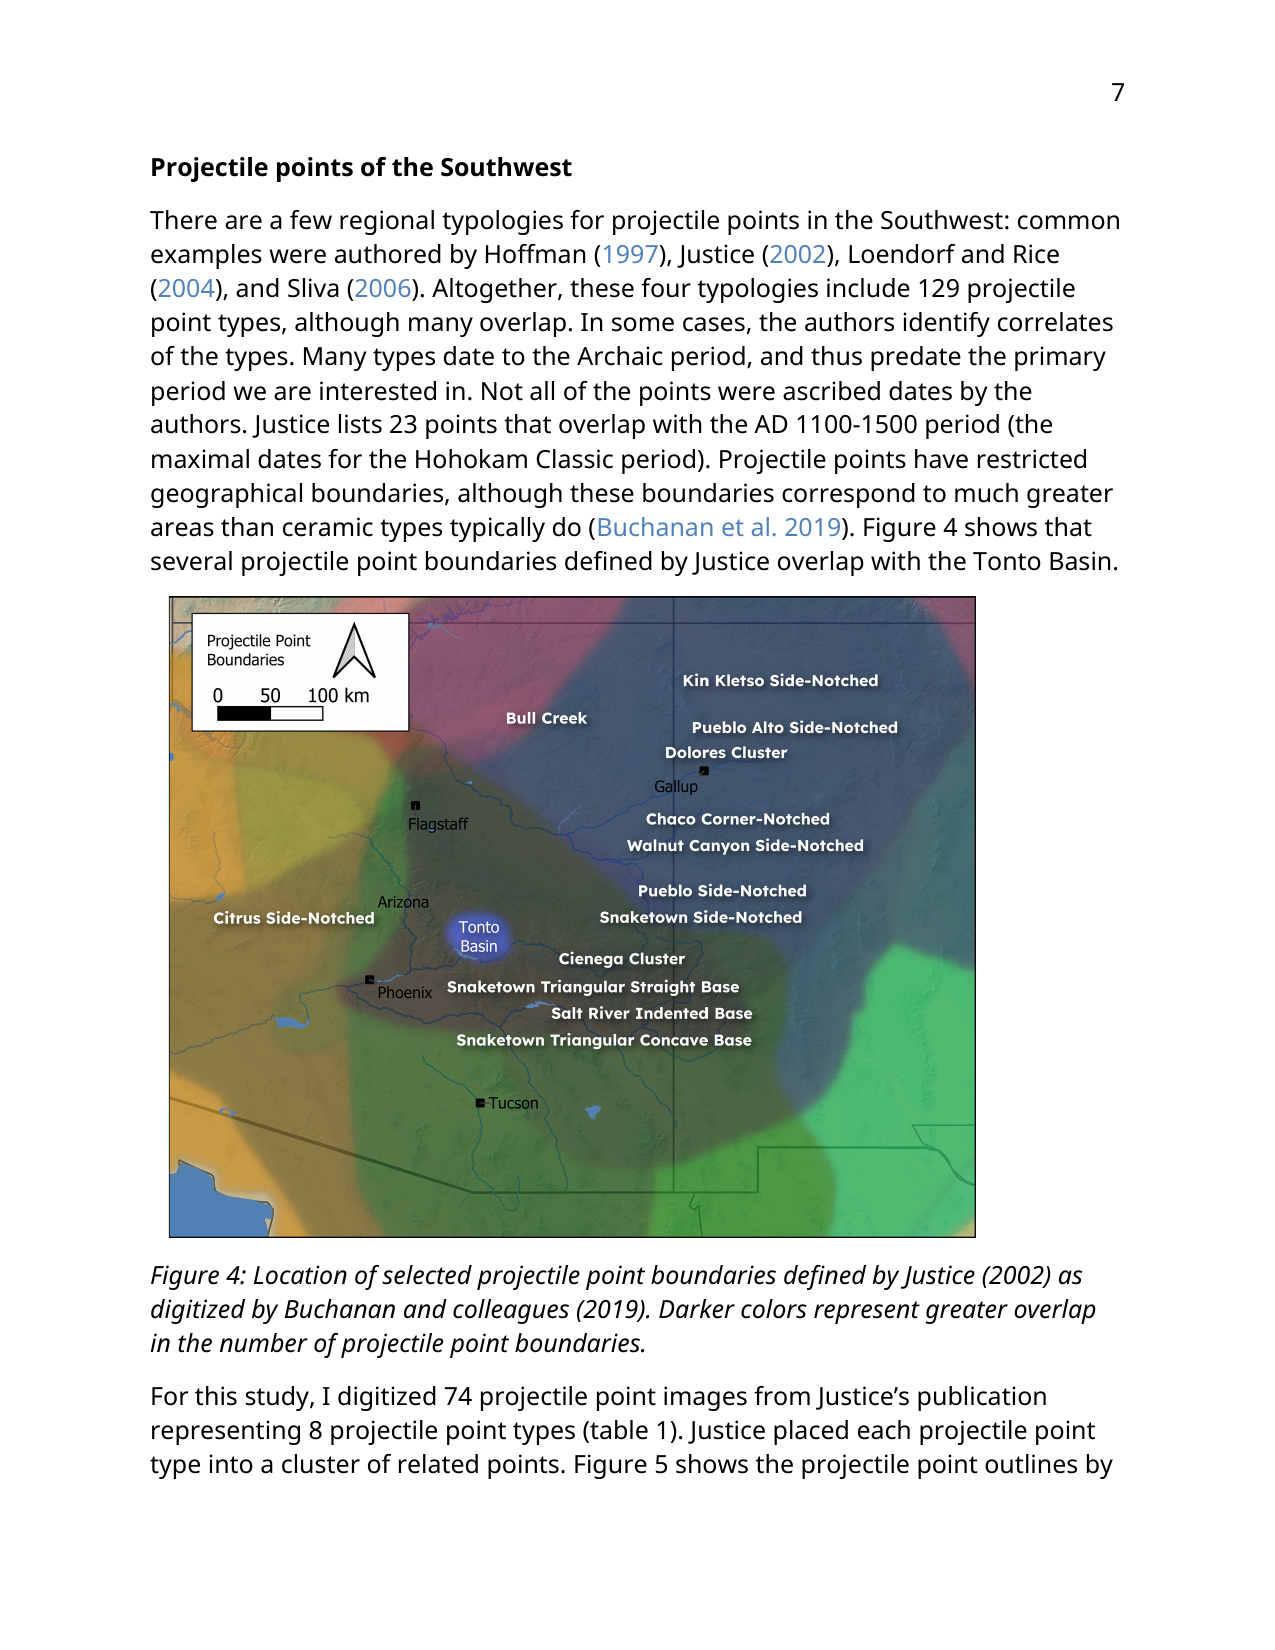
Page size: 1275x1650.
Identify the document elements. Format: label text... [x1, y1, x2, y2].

picture [168, 596, 976, 1238]
text Figure 4: Location of selected projectile point boundaries defined by Justice (2002) as digitized by Buchanan and colleagues (2019). Darker colors represent greater overlap in the number of projectile point boundaries. [150, 1258, 1125, 1360]
text There are a few regional typologies for projectile points in the Southwest: common examples were authored by Hoffman (1997), Justice (2002), Loendorf and Rice (2004), and Sliva (2006). Altogether, these four typologies include 129 projectile point types, although many overlap. In some cases, the authors identify correlates of the types. Many types date to the Archaic period, and thus predate the primary period we are interested in. Not all of the points were ascribed dates by the authors. Justice lists 23 points that overlap with the AD 1100-1500 period (the maximal dates for the Hohokam Classic period). Projectile points have restricted geographical boundaries, although these boundaries correspond to much greater areas than ceramic types typically do (Buchanan et al. 2019). Figure 4 shows that several projectile point boundaries defined by Justice overlap with the Tonto Basin. [150, 203, 1125, 577]
subtitle Projectile points of the Southwest [150, 150, 1125, 184]
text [150, 1379, 1125, 1481]
